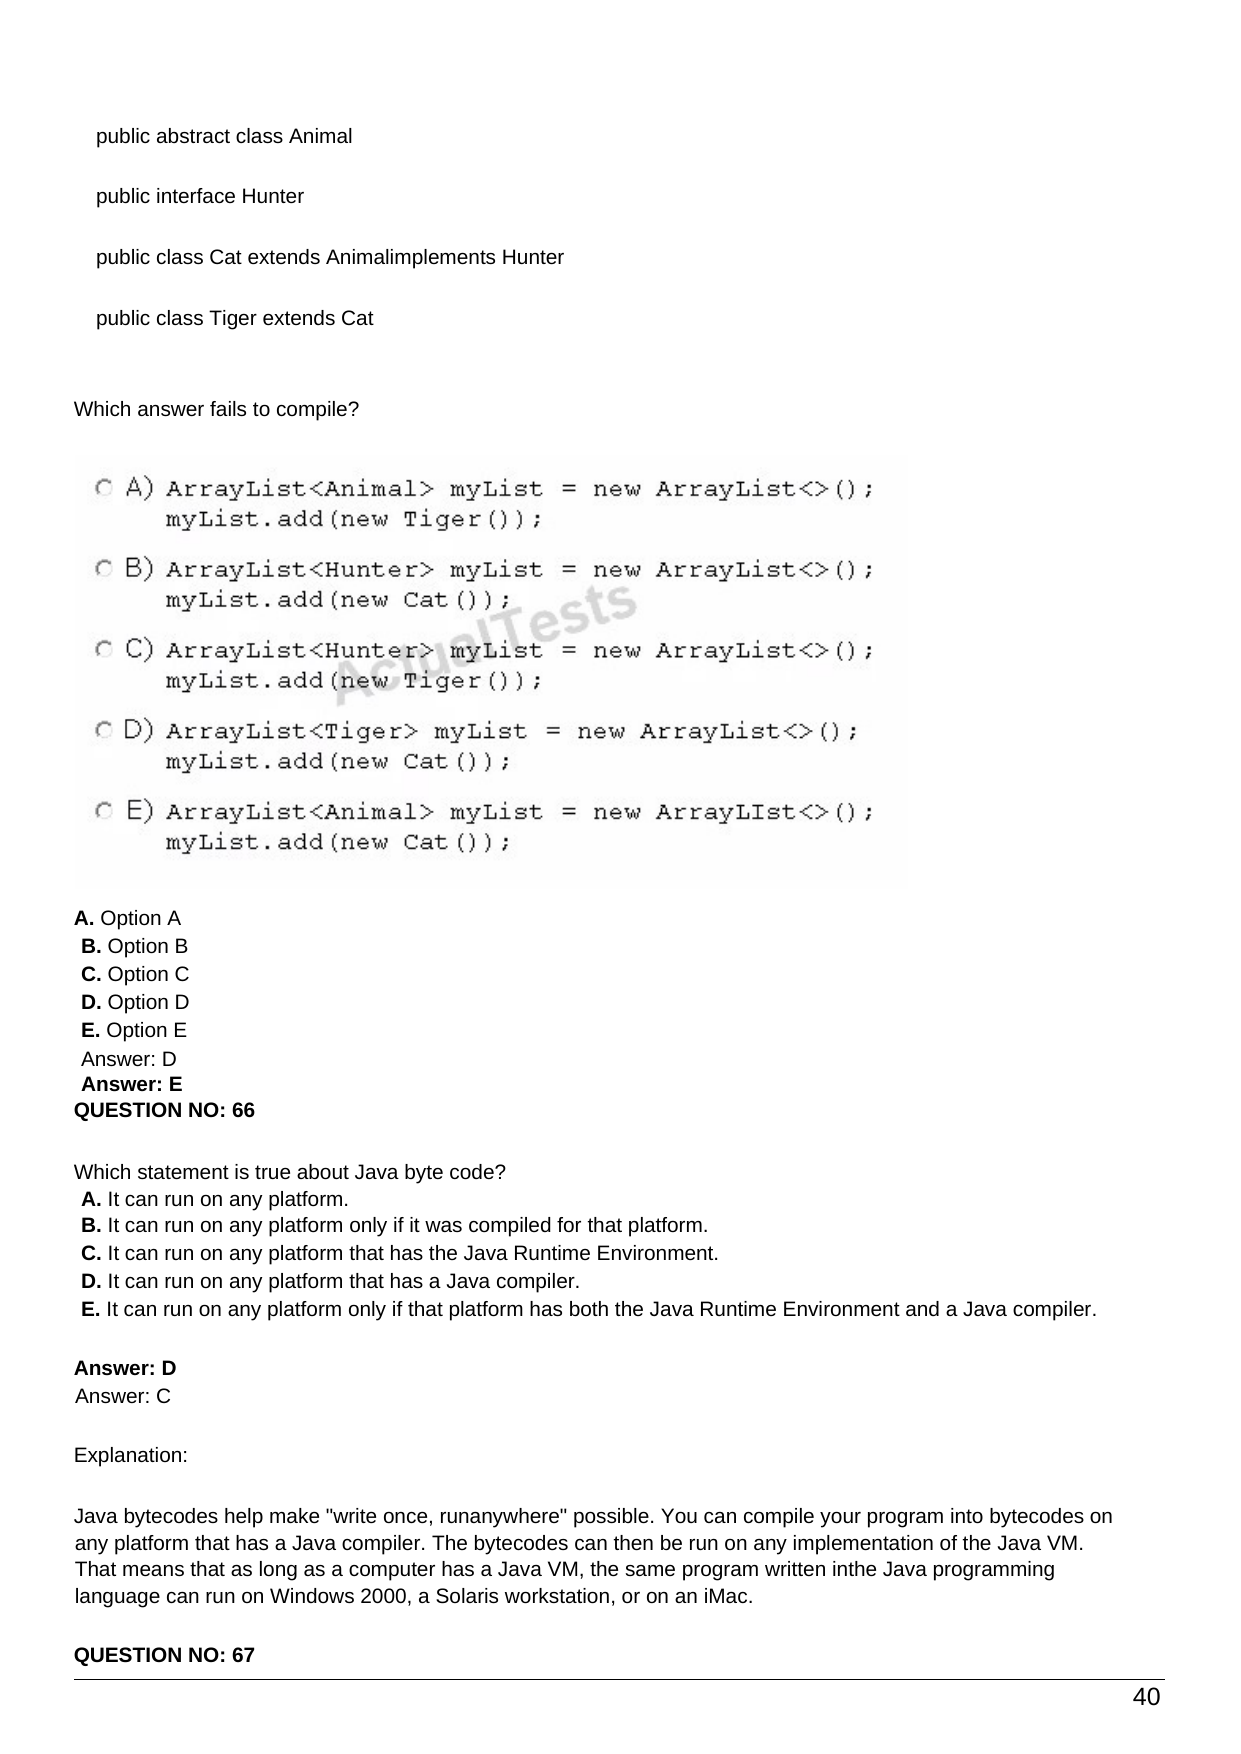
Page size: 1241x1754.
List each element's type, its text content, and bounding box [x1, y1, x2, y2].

text public abstract class Animal [96, 124, 1130, 148]
text B. Option B [75, 934, 1130, 958]
text QUESTION NO: 66 [73, 1098, 476, 1122]
text QUESTION NO: 67 [73, 1642, 476, 1666]
text B. It can run on any platform only if it was compiled for that platform. [75, 1213, 1130, 1237]
text D. Option D [75, 990, 1130, 1014]
text C. Option C [75, 962, 1130, 986]
text public class Cat extends Animalimplements Hunter [96, 245, 1130, 269]
text Which statement is true about Java byte code? [73, 1159, 1130, 1183]
text Answer: E [75, 1072, 1130, 1096]
text E. It can run on any platform only if that platform has both the Java Runtime Environment and a Java compiler. [75, 1297, 1130, 1321]
text D. It can run on any platform that has a Java compiler. [75, 1269, 1130, 1293]
text Answer: D [75, 1046, 1130, 1070]
text A. Option A [73, 906, 476, 930]
text Explanation: [73, 1443, 1130, 1467]
text E. Option E [75, 1018, 1130, 1042]
text A. It can run on any platform. [75, 1187, 1130, 1211]
text Answer: C [75, 1384, 1130, 1408]
text Which answer fails to compile? [73, 397, 1130, 421]
text Answer: D [73, 1356, 476, 1380]
text public interface Hunter [96, 184, 1130, 208]
text C. It can run on any platform that has the Java Runtime Environment. [75, 1241, 1130, 1265]
text public class Tiger extends Cat [96, 306, 1130, 329]
picture [75, 455, 909, 889]
text Java bytecodes help make "write once, runanywhere" possible. You can compile your program into bytecodes on any platform that has a Java compiler. The bytecodes can then be run on any implementation of the Java VM. That means that as long as a computer has a Java VM, the same program written inthe Java programming language can run on Windows 2000, a Solaris workstation, or on an iMac. [73, 1504, 1130, 1608]
